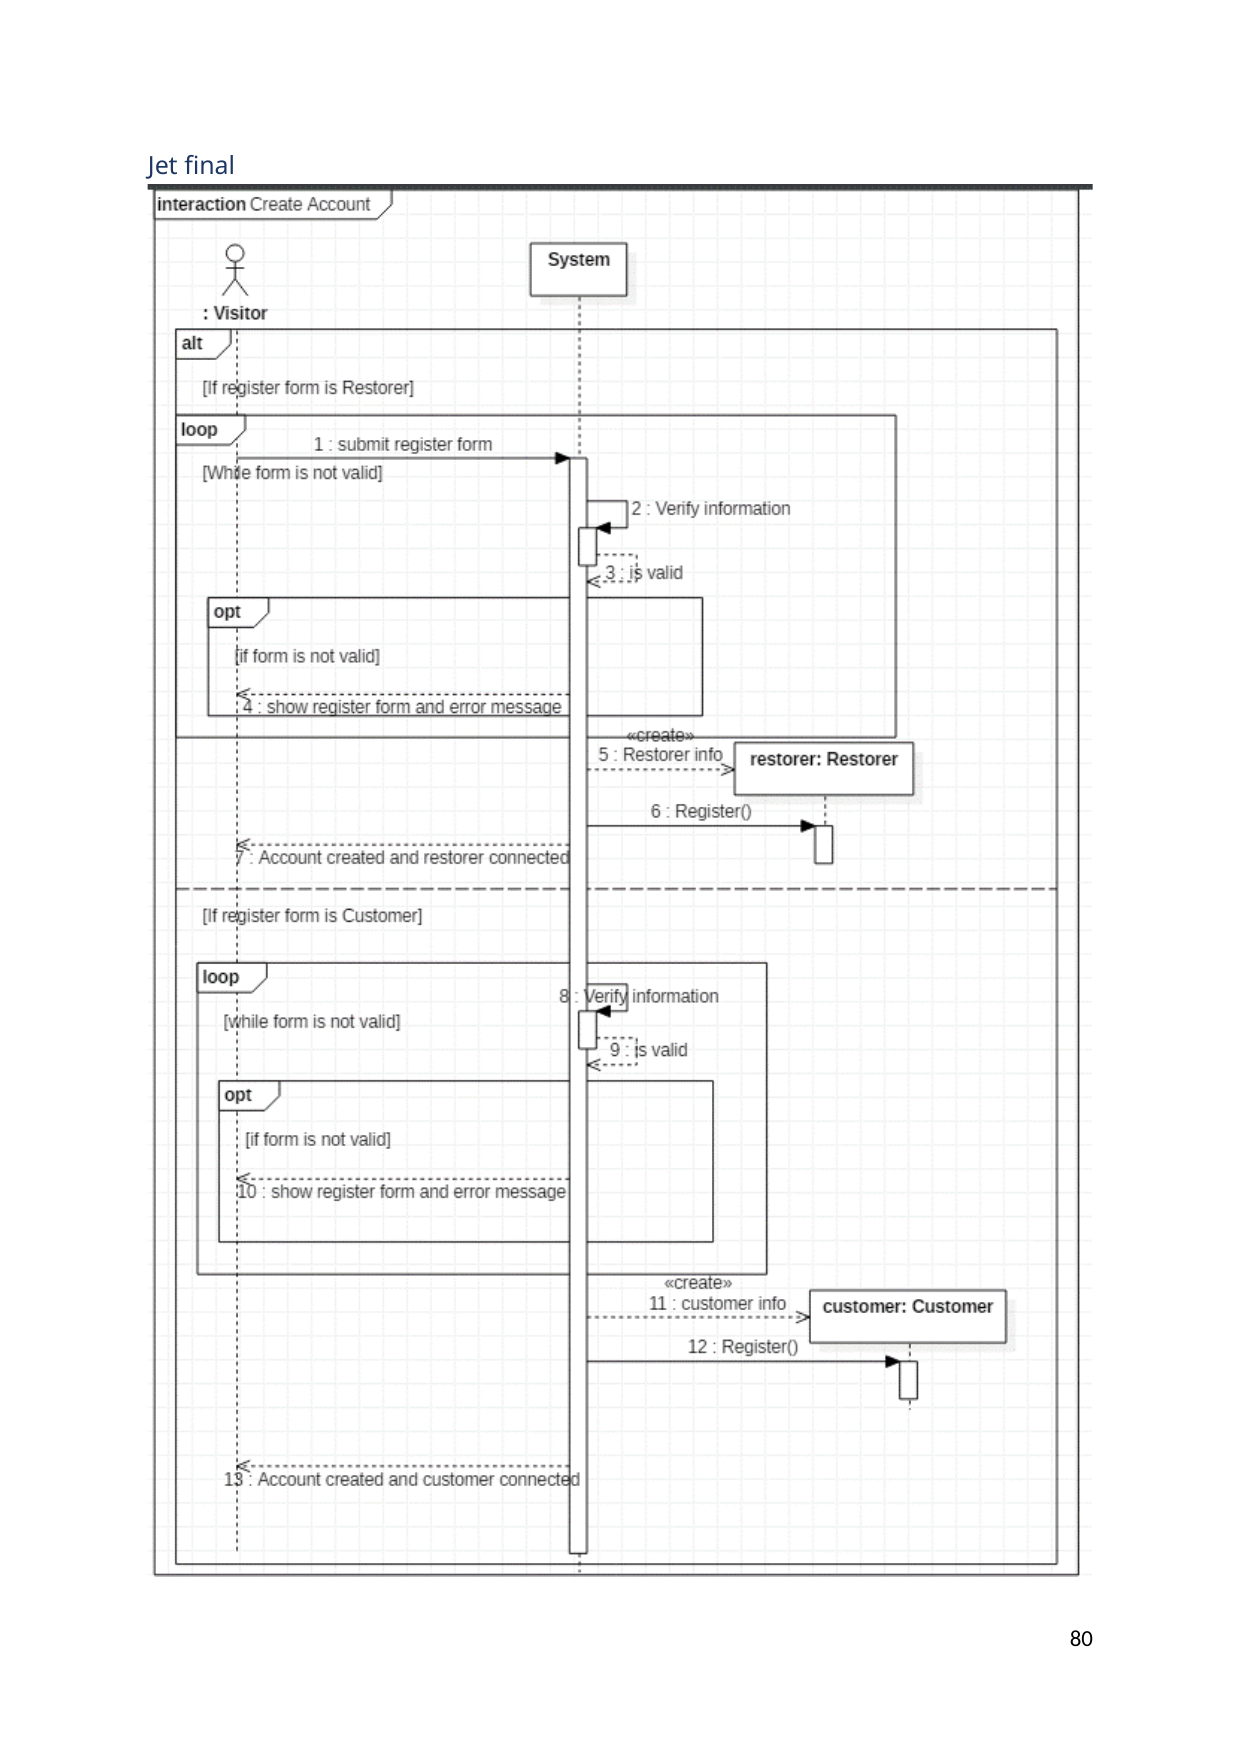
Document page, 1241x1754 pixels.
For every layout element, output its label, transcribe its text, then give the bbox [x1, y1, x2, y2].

subtitle Jet final [148, 148, 1093, 182]
picture [147, 184, 1093, 1577]
